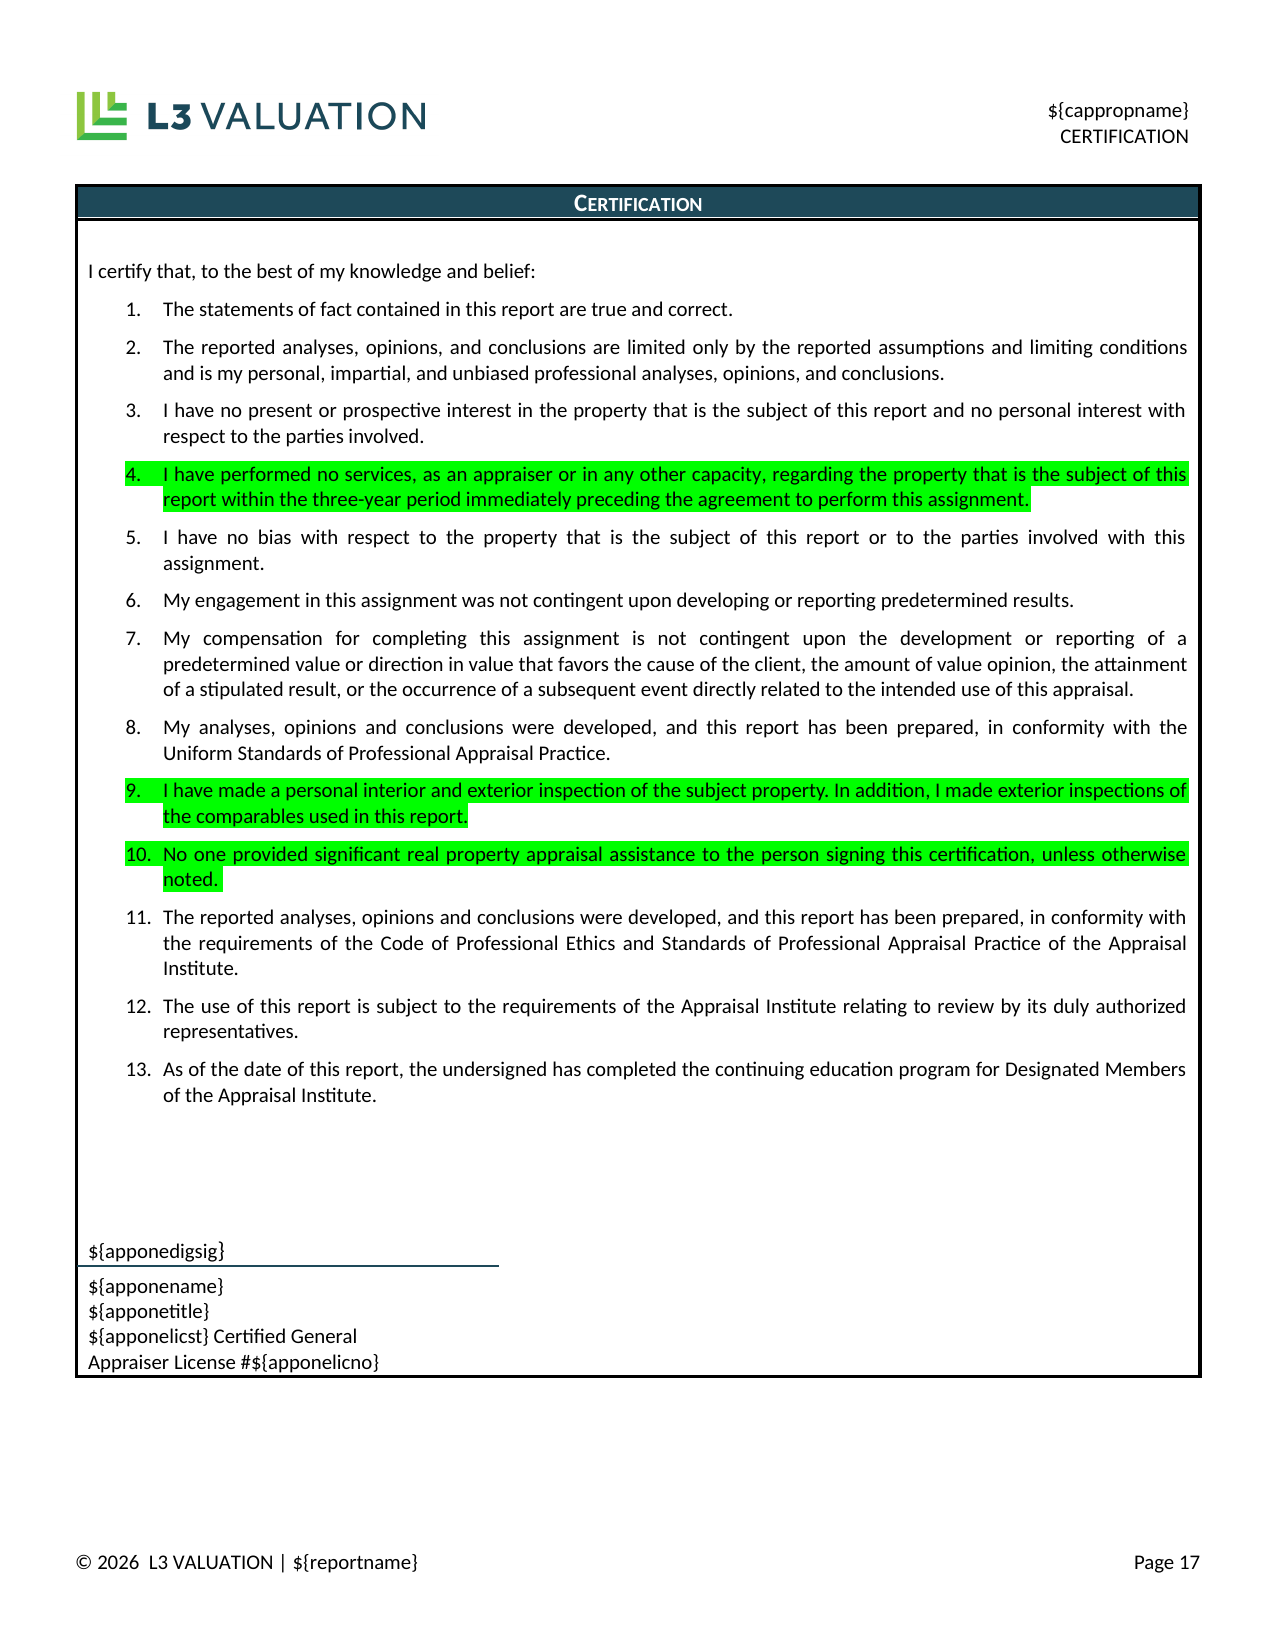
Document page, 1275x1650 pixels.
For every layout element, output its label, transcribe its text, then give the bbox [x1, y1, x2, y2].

table_header Certification [78, 187, 1198, 217]
picture [60, 75, 440, 156]
